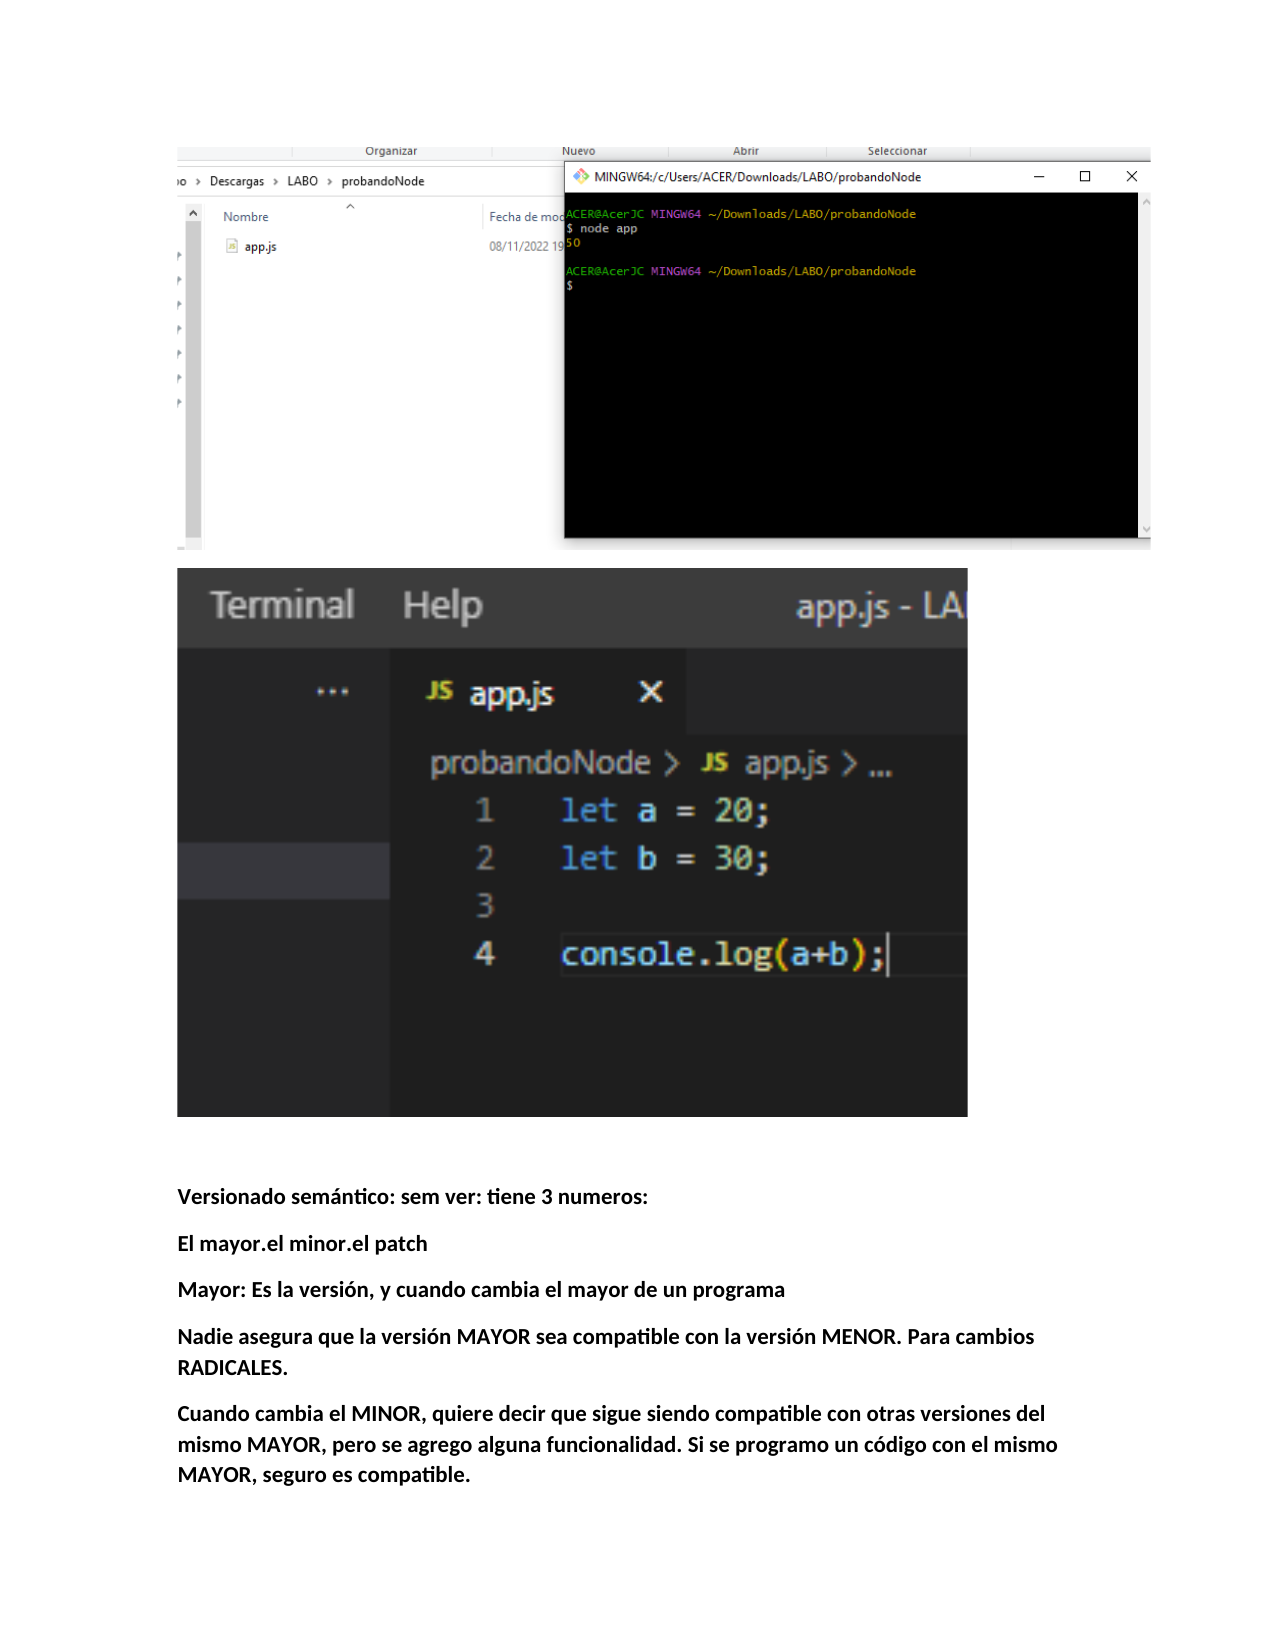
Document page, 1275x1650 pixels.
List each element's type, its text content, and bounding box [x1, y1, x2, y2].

picture [177, 568, 968, 1117]
text El mayor.el minor.el patch [177, 1229, 1098, 1257]
text Nadie asegura que la versión MAYOR sea compatible con la versión MENOR. Para cambios RADICALES. [177, 1322, 1098, 1381]
text Versionado semántico: sem ver: tiene 3 numeros: [177, 1182, 1098, 1210]
text Cuando cambia el MINOR, quiere decir que sigue siendo compatible con otras versiones del mismo MAYOR, pero se agrego alguna funcionalidad. Si se programo un código con el mismo MAYOR, seguro es compatible. [177, 1399, 1098, 1488]
picture [177, 147, 1151, 550]
text Mayor: Es la versión, y cuando cambia el mayor de un programa [177, 1276, 1098, 1303]
